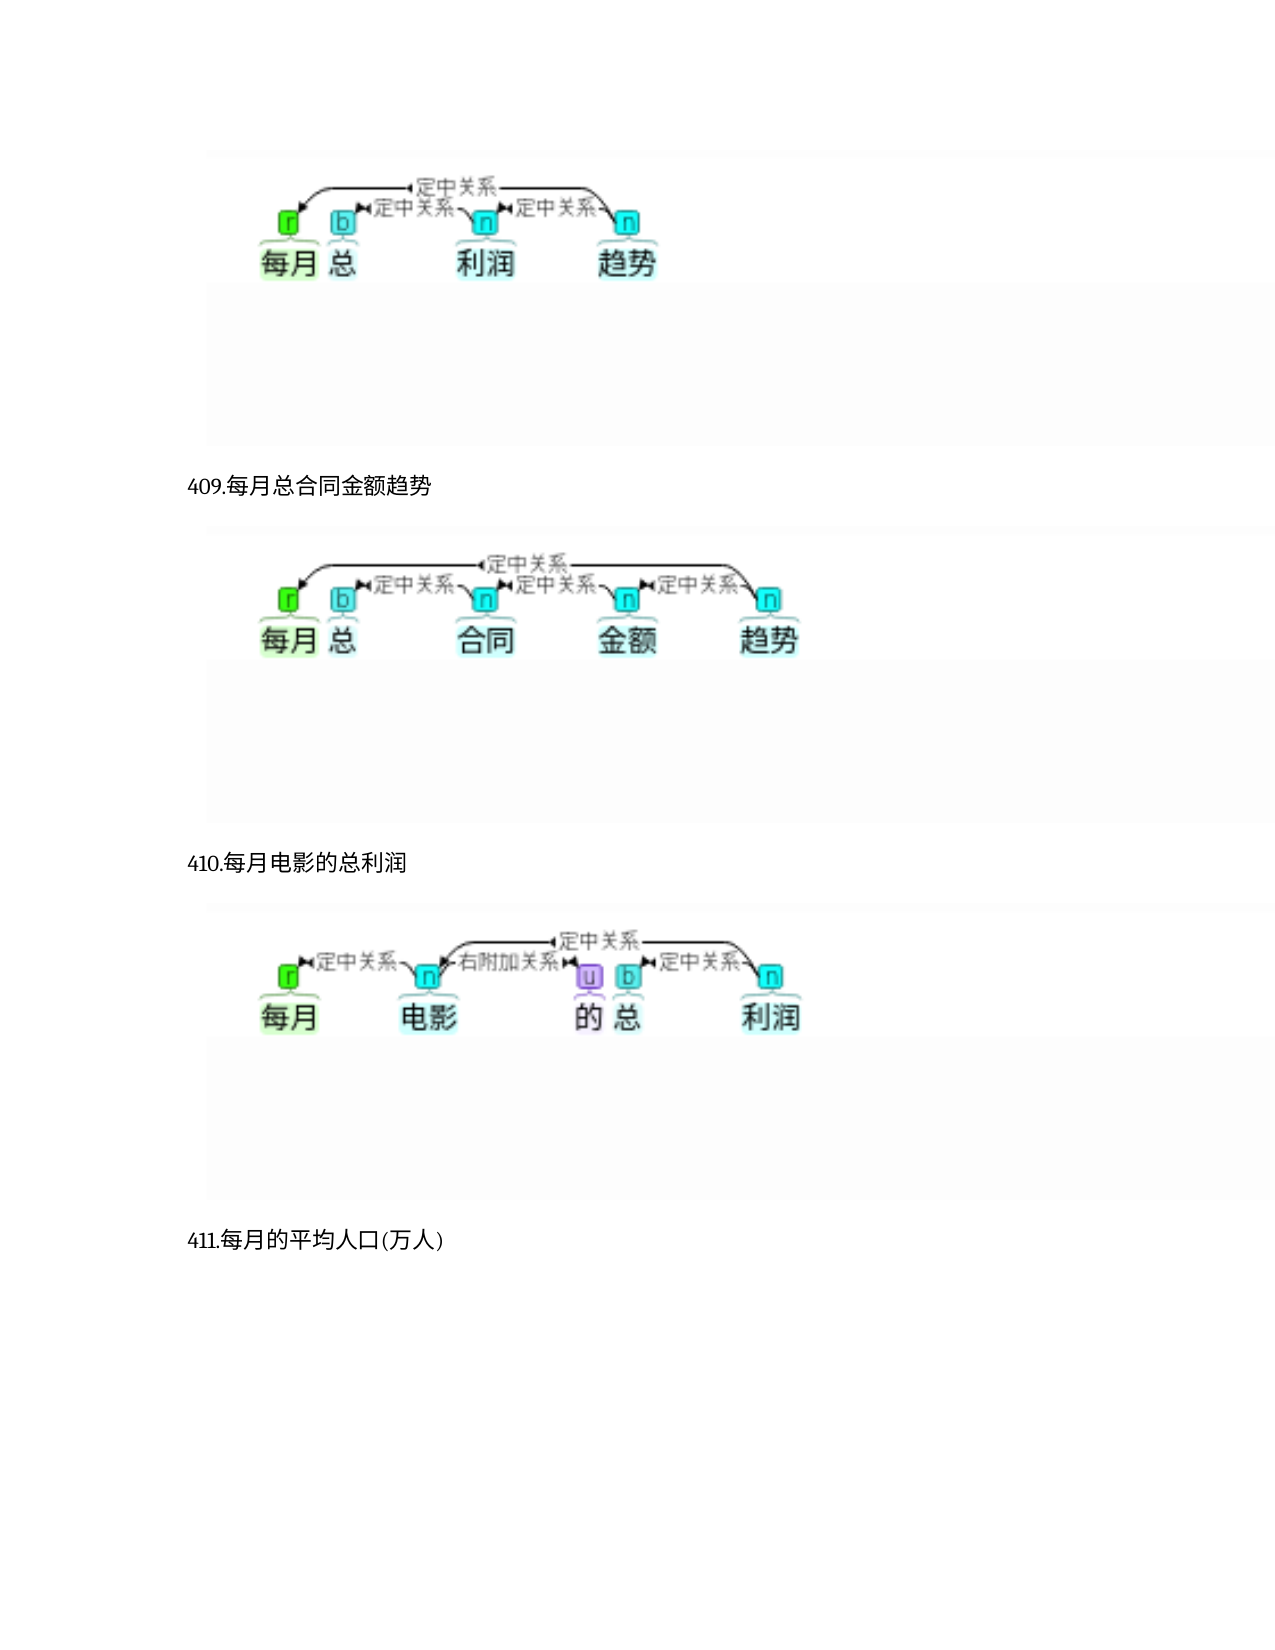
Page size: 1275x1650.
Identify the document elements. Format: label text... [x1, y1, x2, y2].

text 409.每月总合同金额趋势 [187, 470, 1087, 501]
picture [206, 526, 1275, 823]
text 410.每月电影的总利润 [187, 847, 1087, 878]
text 411.每月的平均人口(万人) [187, 1224, 1087, 1255]
picture [206, 903, 1275, 1200]
picture [206, 150, 1275, 446]
